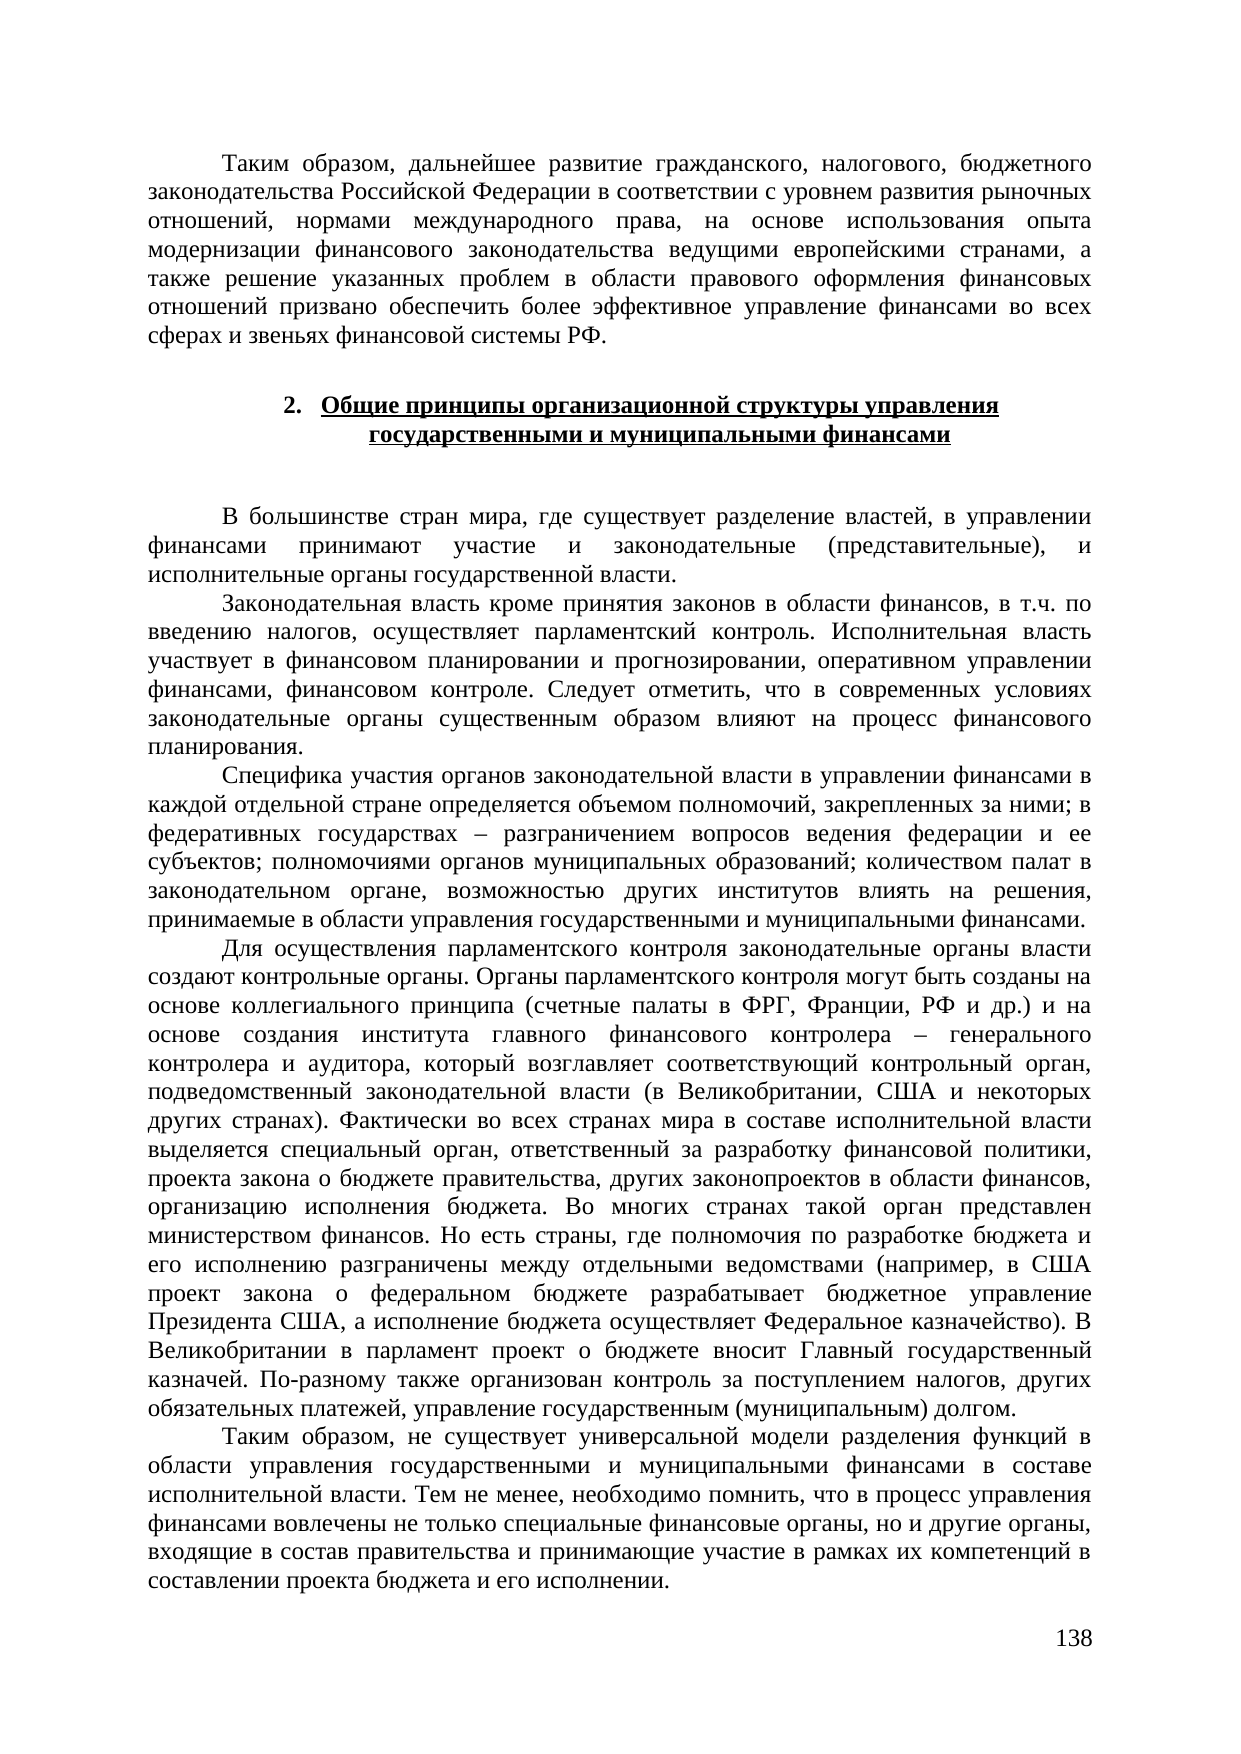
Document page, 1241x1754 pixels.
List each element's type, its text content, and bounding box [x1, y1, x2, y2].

text В большинстве стран мира, где существует разделение властей, в управлении финансами принимают участие и законодательные (представительные), и исполнительные органы государственной власти. [148, 501, 1092, 588]
text Для осуществления парламентского контроля законодательные органы власти создают контрольные органы. Органы парламентского контроля могут быть созданы на основе коллегиального принципа (счетные палаты в ФРГ, Франции, РФ и др.) и на основе создания института главного финансового контролера – генерального контролера и аудитора, который возглавляет соответствующий контрольный орган, подведомственный законодательной власти (в Великобритании, США и некоторых других странах). Фактически во всех странах мира в составе исполнительной власти выделяется специальный орган, ответственный за разработку финансовой политики, проекта закона о бюджете правительства, других законопроектов в области финансов, организацию исполнения бюджета. Во многих странах такой орган представлен министерством финансов. Но есть страны, где полномочия по разработке бюджета и его исполнению разграничены между отдельными ведомствами (например, в США проект закона о федеральном бюджете разрабатывает бюджетное управление Президента США, а исполнение бюджета осуществляет Федеральное казначейство). В Великобритании в парламент проект о бюджете вносит Главный государственный казначей. По-разному также организован контроль за поступлением налогов, других обязательных платежей, управление государственным (муниципальным) долгом. [148, 933, 1092, 1421]
text Законодательная власть кроме принятия законов в области финансов, в т.ч. по введению налогов, осуществляет парламентский контроль. Исполнительная власть участвует в финансовом планировании и прогнозировании, оперативном управлении финансами, финансовом контроле. Следует отметить, что в современных условиях законодательные органы существенным образом влияют на процесс финансового планирования. [148, 588, 1092, 760]
text Таким образом, не существует универсальной модели разделения функций в области управления государственными и муниципальными финансами в составе исполнительной власти. Тем не менее, необходимо помнить, что в процесс управления финансами вовлечены не только специальные финансовые органы, но и другие органы, входящие в состав правительства и принимающие участие в рамках их компетенций в составлении проекта бюджета и его исполнении. [148, 1421, 1092, 1594]
text Таким образом, дальнейшее развитие гражданского, налогового, бюджетного законодательства Российской Федерации в соответствии с уровнем развития рыночных отношений, нормами международного права, на основе использования опыта модернизации финансового законодательства ведущими европейскими странами, а также решение указанных проблем в области правового оформления финансовых отношений призвано обеспечить более эффективное управление финансами во всех сферах и звеньях финансовой системы РФ. [148, 148, 1092, 349]
subtitle Общие принципы организационной структуры управления государственными и муниципальными финансами [190, 390, 1092, 448]
text Специфика участия органов законодательной власти в управлении финансами в каждой отдельной стране определяется объемом полномочий, закрепленных за ними; в федеративных государствах – разграничением вопросов ведения федерации и ее субъектов; полномочиями органов муниципальных образований; количеством палат в законодательном органе, возможностью других институтов влиять на решения, принимаемые в области управления государственными и муниципальными финансами. [148, 760, 1092, 933]
